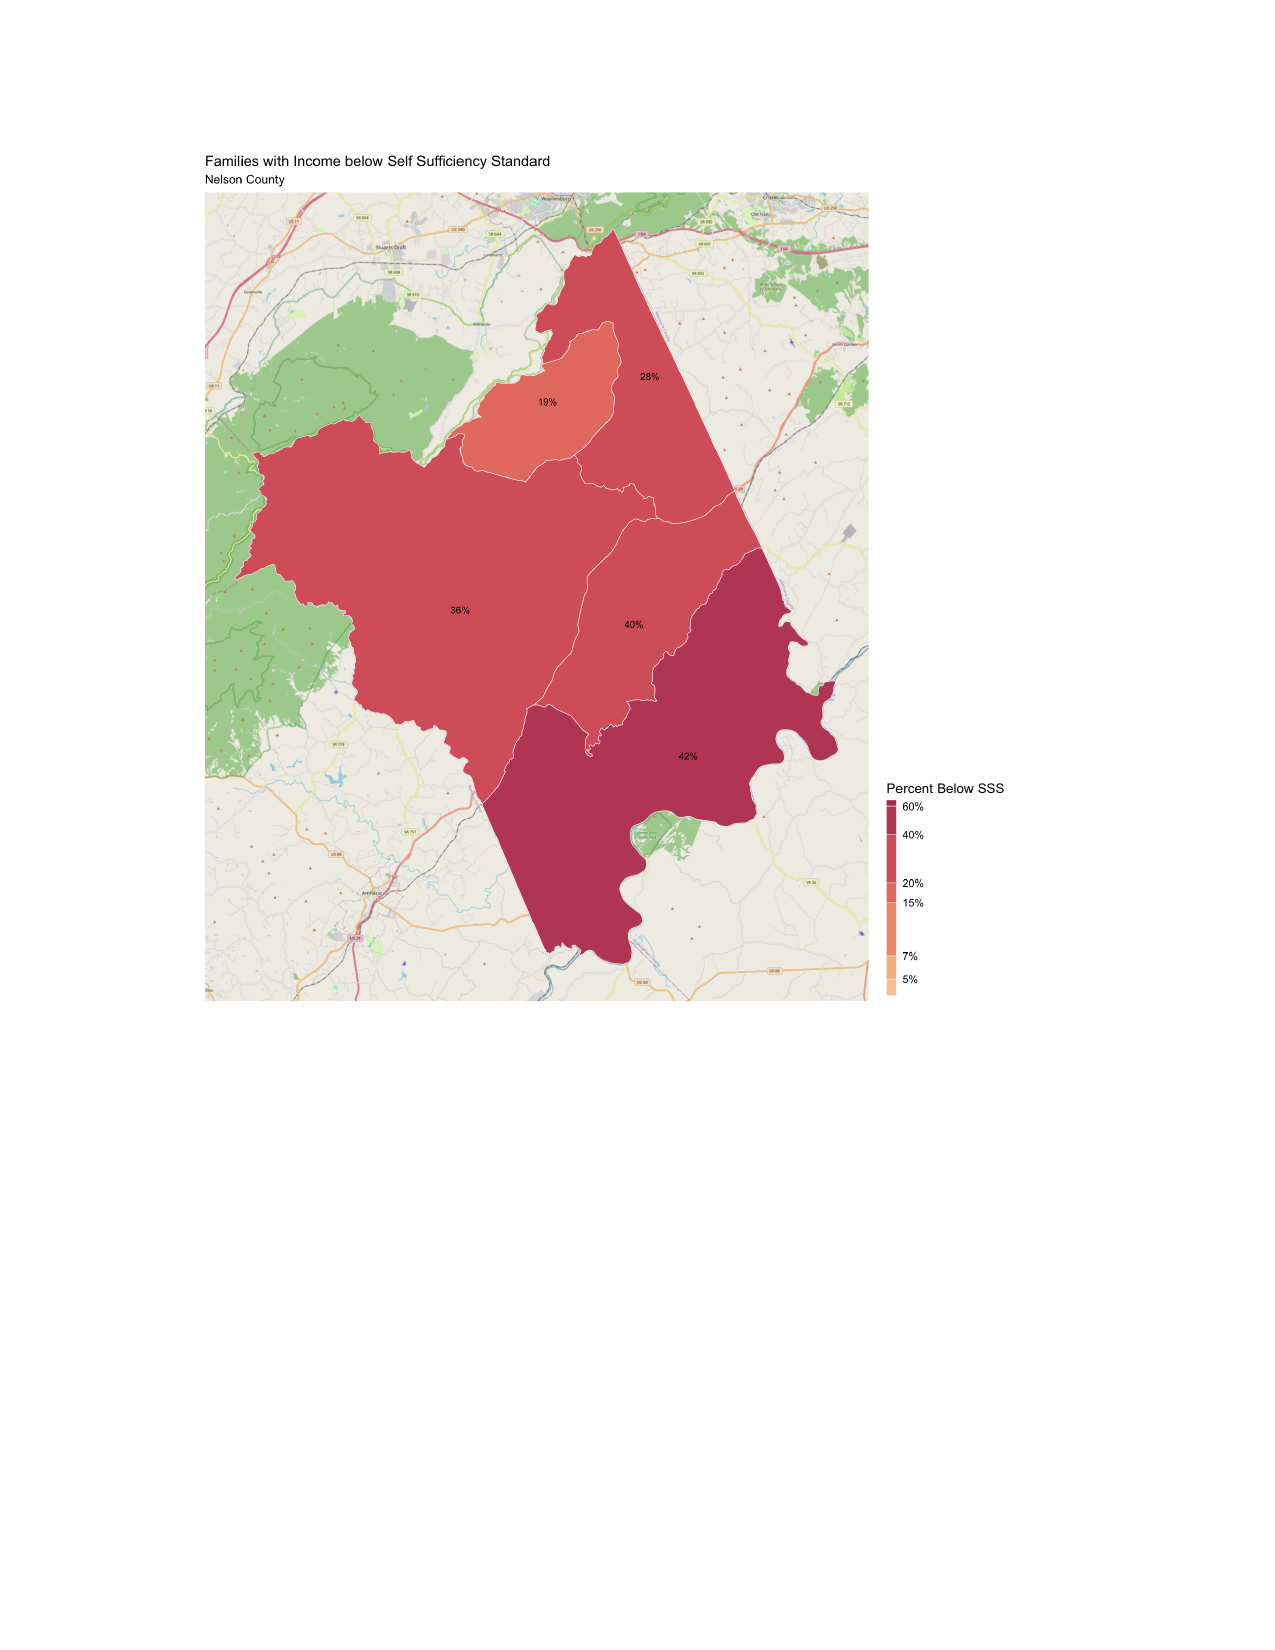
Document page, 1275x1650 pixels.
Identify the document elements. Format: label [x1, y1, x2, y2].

picture [168, 150, 1044, 1025]
